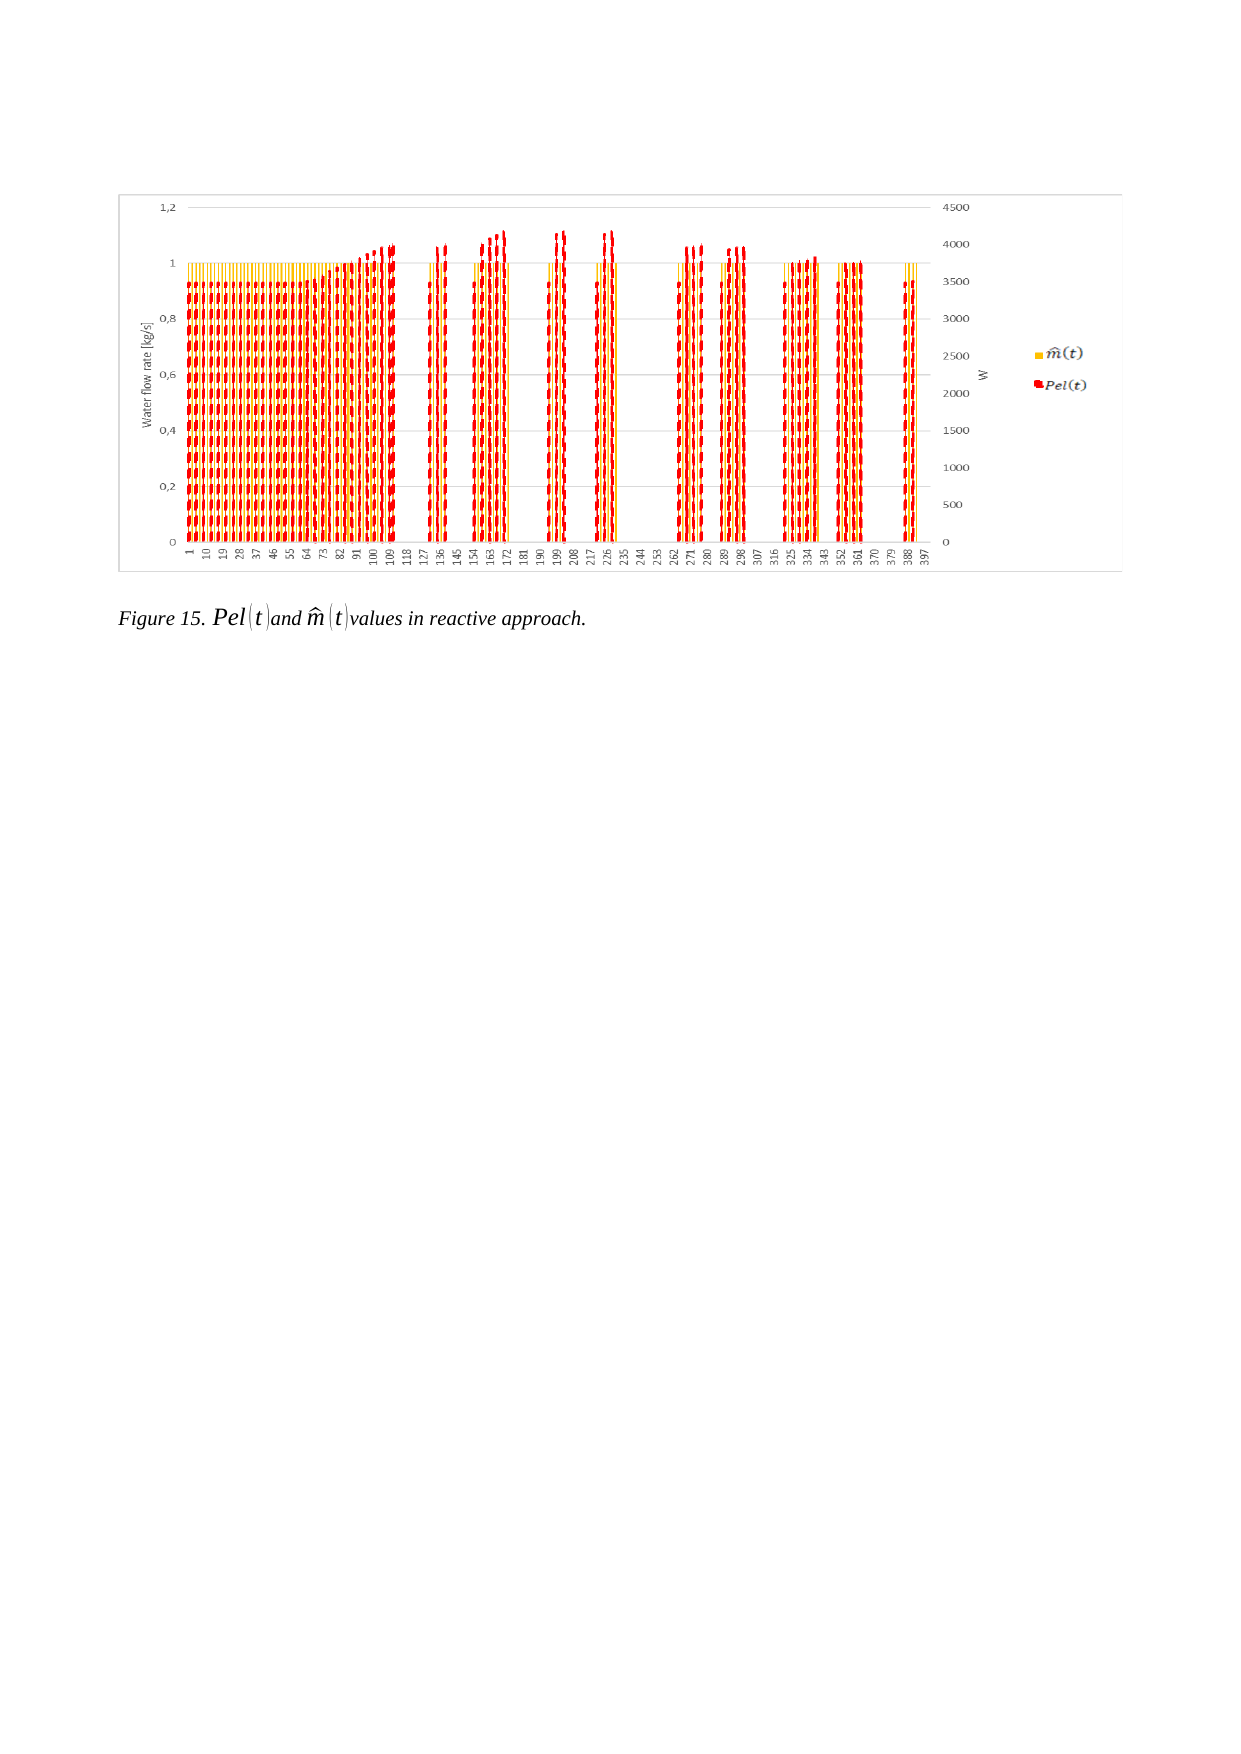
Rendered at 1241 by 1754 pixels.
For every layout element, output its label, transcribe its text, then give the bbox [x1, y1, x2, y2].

picture [118, 194, 1123, 572]
text Figure 15. and values in reactive approach. [118, 602, 1122, 633]
